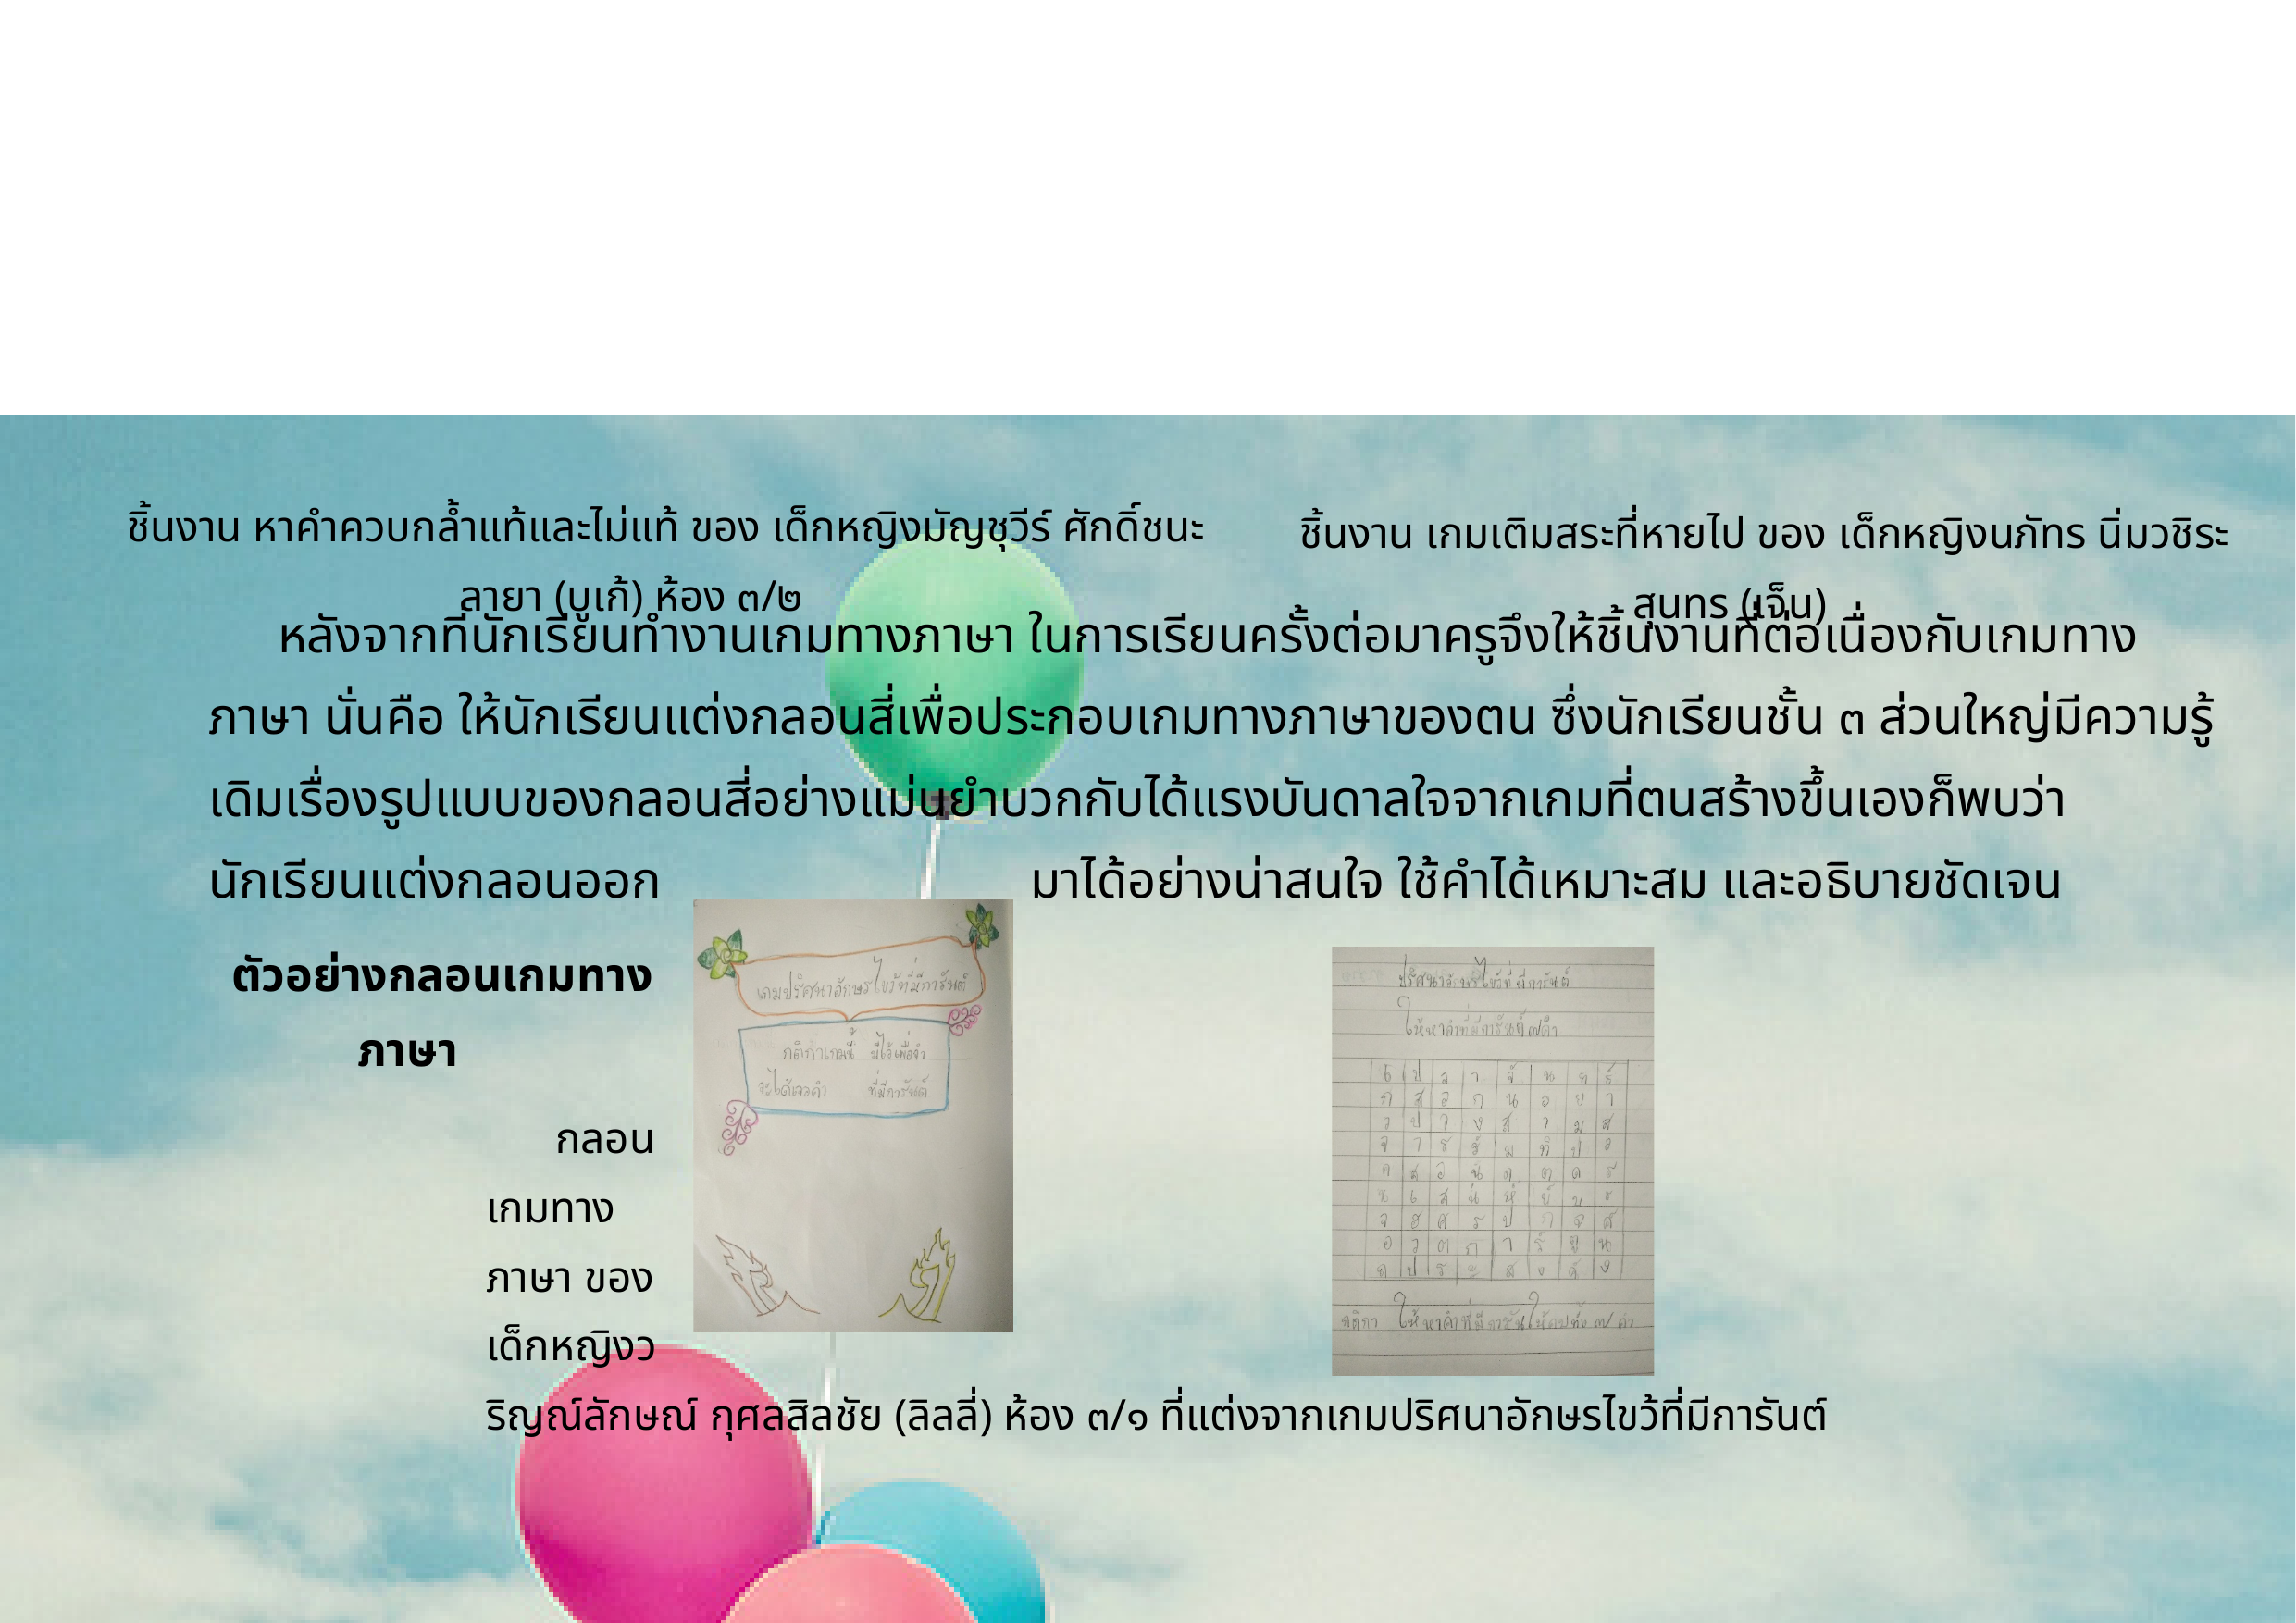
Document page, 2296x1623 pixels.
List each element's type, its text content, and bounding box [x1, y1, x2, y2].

picture [0, 415, 2296, 1623]
text ตัวอย่างกลอนเกมทางภาษา [1013, 942, 2227, 1087]
text หลังจากที่นักเรียนทำงานเกมทางภาษา ในการเรียนครั้งต่อมาครูจึงให้ชิ้นงานที่ต่อเนื่องกับเกมทางภาษา นั่นคือ ให้นักเรียนแต่งกลอนสี่เพื่อประกอบเกมทางภาษาของตน ซึ่งนักเรียนชั้น ๓ ส่วนใหญ่มีความรู้เดิมเรื่องรูปแบบของกลอนสี่อย่างแม่นยำบวกกับได้แรงบันดาลใจจากเกมที่ตนสร้างขึ้นเองก็พบว่านักเรียนแต่งกลอนออกมาได้อย่างน่าสนใจ ใช้คำได้เหมาะสม และอธิบายชัดเจน [208, 600, 2227, 921]
text ตัวอย่างกลอนเกมทางภาษา [139, 942, 691, 1087]
text กลอนเกมทางภาษา ของ เด็กหญิงวริญณ์ลักษณ์ กุศลสิลชัย (ลิลลี่) ห้อง ๓/๑ ที่แต่งจากเกมปริศนาอักษรไขว้ที่มีการันต์ [486, 1109, 2227, 1449]
